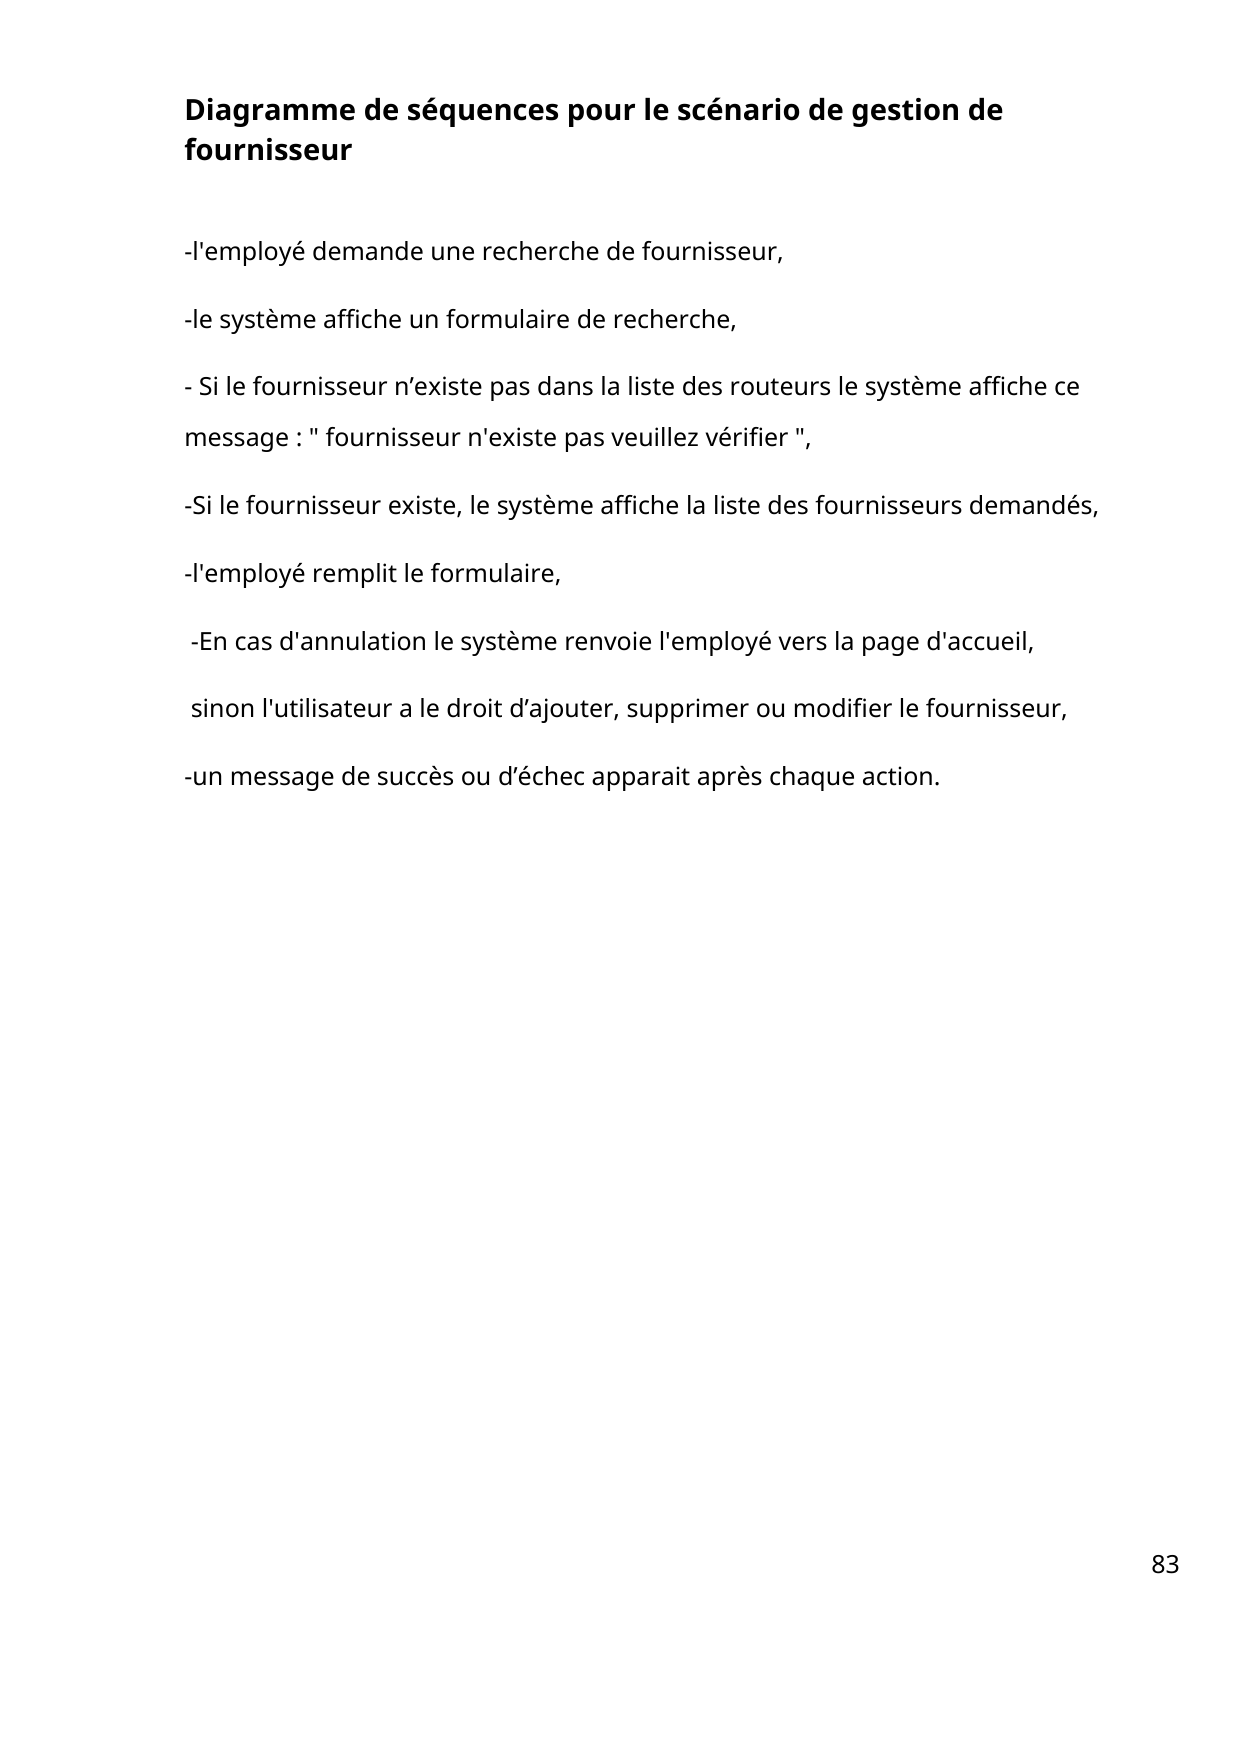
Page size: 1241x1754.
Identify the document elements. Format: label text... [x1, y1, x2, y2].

text -En cas d'annulation le système renvoie l'employé vers la page d'accueil, [184, 623, 1180, 657]
text -Si le fournisseur existe, le système affiche la liste des fournisseurs demandés, [184, 488, 1180, 522]
text Diagramme de séquences pour le scénario de gestion de fournisseur [184, 89, 1180, 169]
text -un message de succès ou d’échec apparait après chaque action. [184, 759, 1180, 793]
text sinon l'utilisateur a le droit d’ajouter, supprimer ou modifier le fournisseur, [184, 691, 1180, 725]
text -le système affiche un formulaire de recherche, [184, 301, 1180, 335]
text - Si le fournisseur n’existe pas dans la liste des routeurs le système affiche ce message : " fournisseur n'existe pas veuillez vérifier ", [184, 369, 1180, 454]
text -l'employé demande une recherche de fournisseur, [184, 234, 1180, 268]
text -l'employé remplit le formulaire, [184, 556, 1180, 589]
